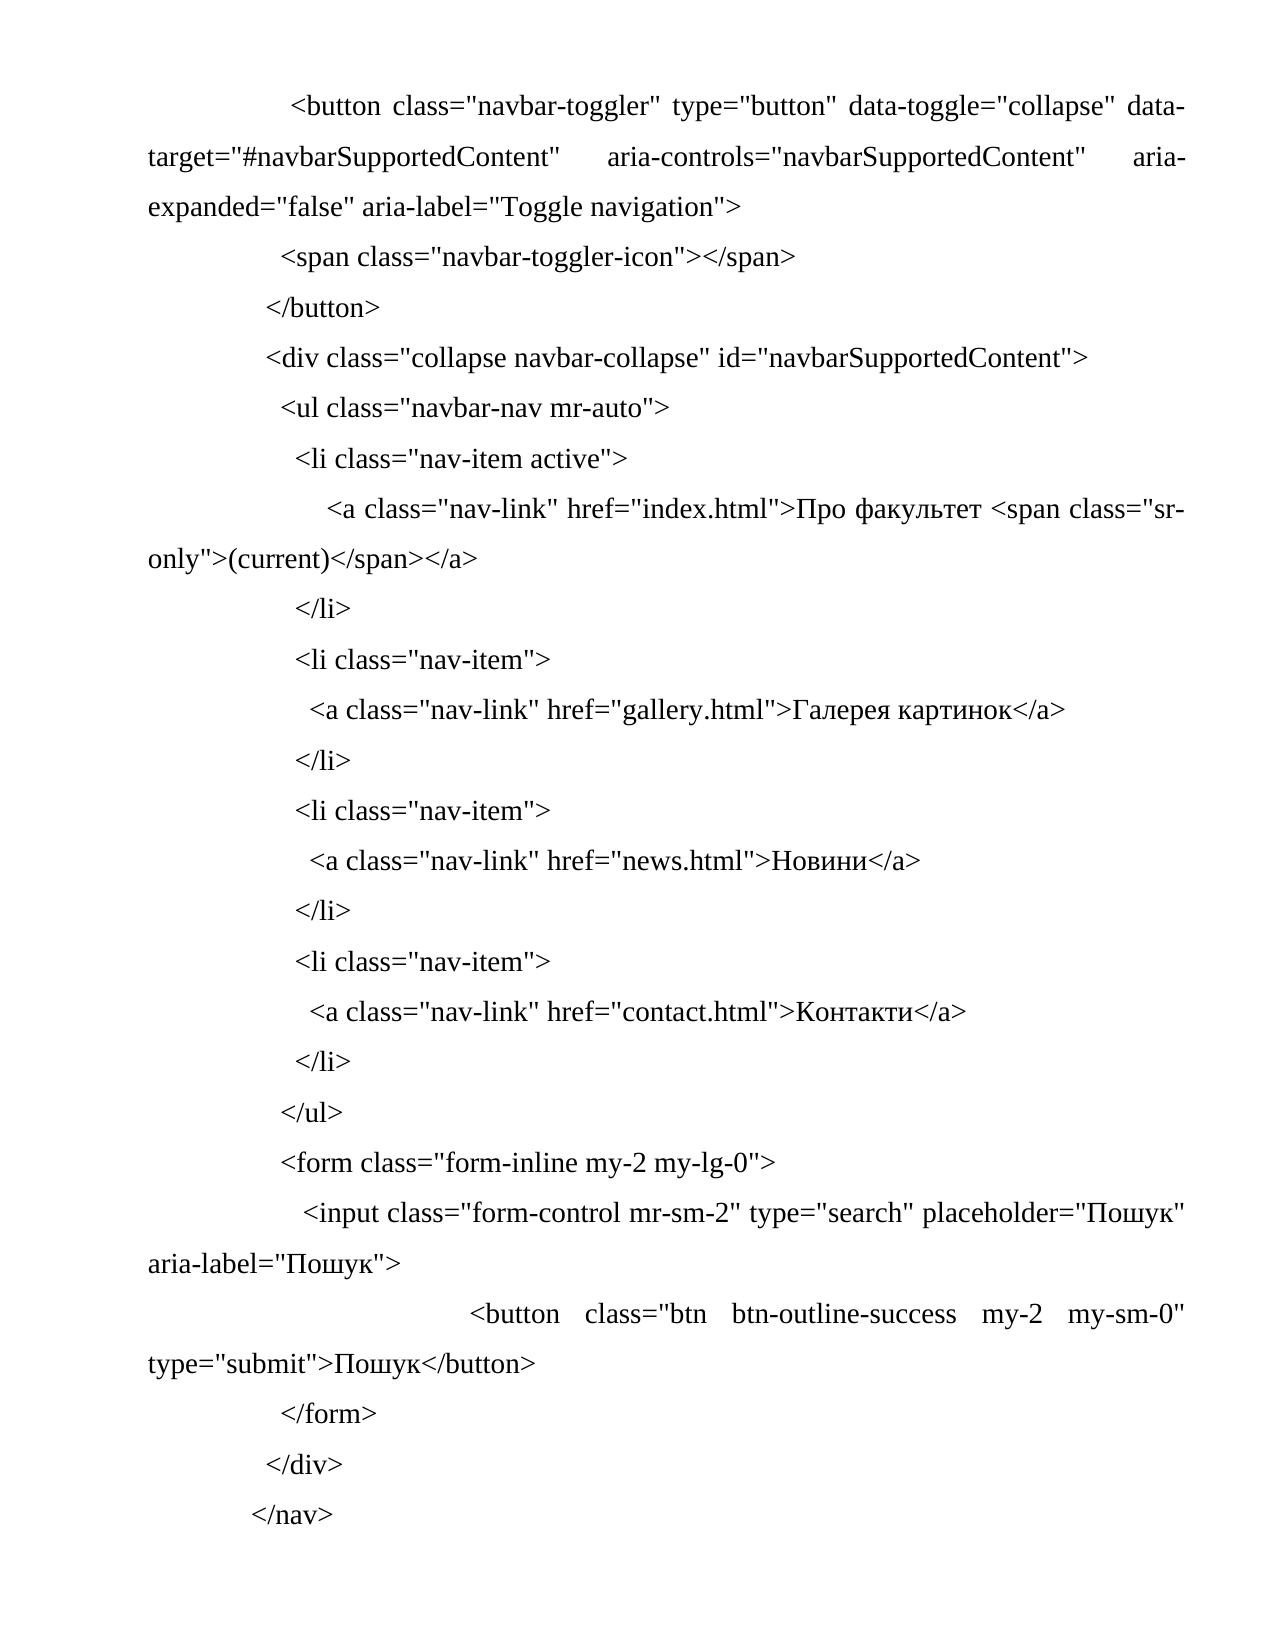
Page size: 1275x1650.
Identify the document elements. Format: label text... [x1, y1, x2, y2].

text <li class="nav-item"> [148, 642, 1186, 676]
text <form class="form-inline my-2 my-lg-0"> [148, 1145, 1186, 1179]
text <li class="nav-item"> [148, 793, 1186, 826]
text </div> [148, 1447, 1186, 1481]
text </li> [148, 743, 1186, 776]
text <a class="nav-link" href="news.html">Новини</a> [148, 843, 1186, 877]
text </li> [148, 893, 1186, 927]
text </ul> [148, 1095, 1186, 1128]
text <div class="collapse navbar-collapse" id="navbarSupportedContent"> [148, 340, 1186, 374]
text </li> [148, 1044, 1186, 1078]
text <button class="btn btn-outline-success my-2 my-sm-0" type="submit">Пошук</button> [148, 1296, 1186, 1380]
text <button class="navbar-toggler" type="button" data-toggle="collapse" data-target="#navbarSupportedContent" aria-controls="navbarSupportedContent" aria-expanded="false" aria-label="Toggle navigation"> [148, 88, 1186, 223]
text </form> [148, 1397, 1186, 1430]
text <input class="form-control mr-sm-2" type="search" placeholder="Пошук" aria-label="Пошук"> [148, 1195, 1186, 1279]
text <a class="nav-link" href="contact.html">Контакти</a> [148, 994, 1186, 1028]
text </li> [148, 592, 1186, 625]
text <span class="navbar-toggler-icon"></span> [148, 239, 1186, 273]
text <ul class="navbar-nav mr-auto"> [148, 390, 1186, 424]
text <li class="nav-item active"> [148, 441, 1186, 474]
text <a class="nav-link" href="index.html">Про факультет <span class="sr-only">(current)</span></a> [148, 491, 1186, 575]
text </button> [148, 290, 1186, 323]
text <a class="nav-link" href="gallery.html">Галерея картинок</a> [148, 692, 1186, 726]
text <li class="nav-item"> [148, 944, 1186, 977]
text </nav> [148, 1497, 1186, 1531]
